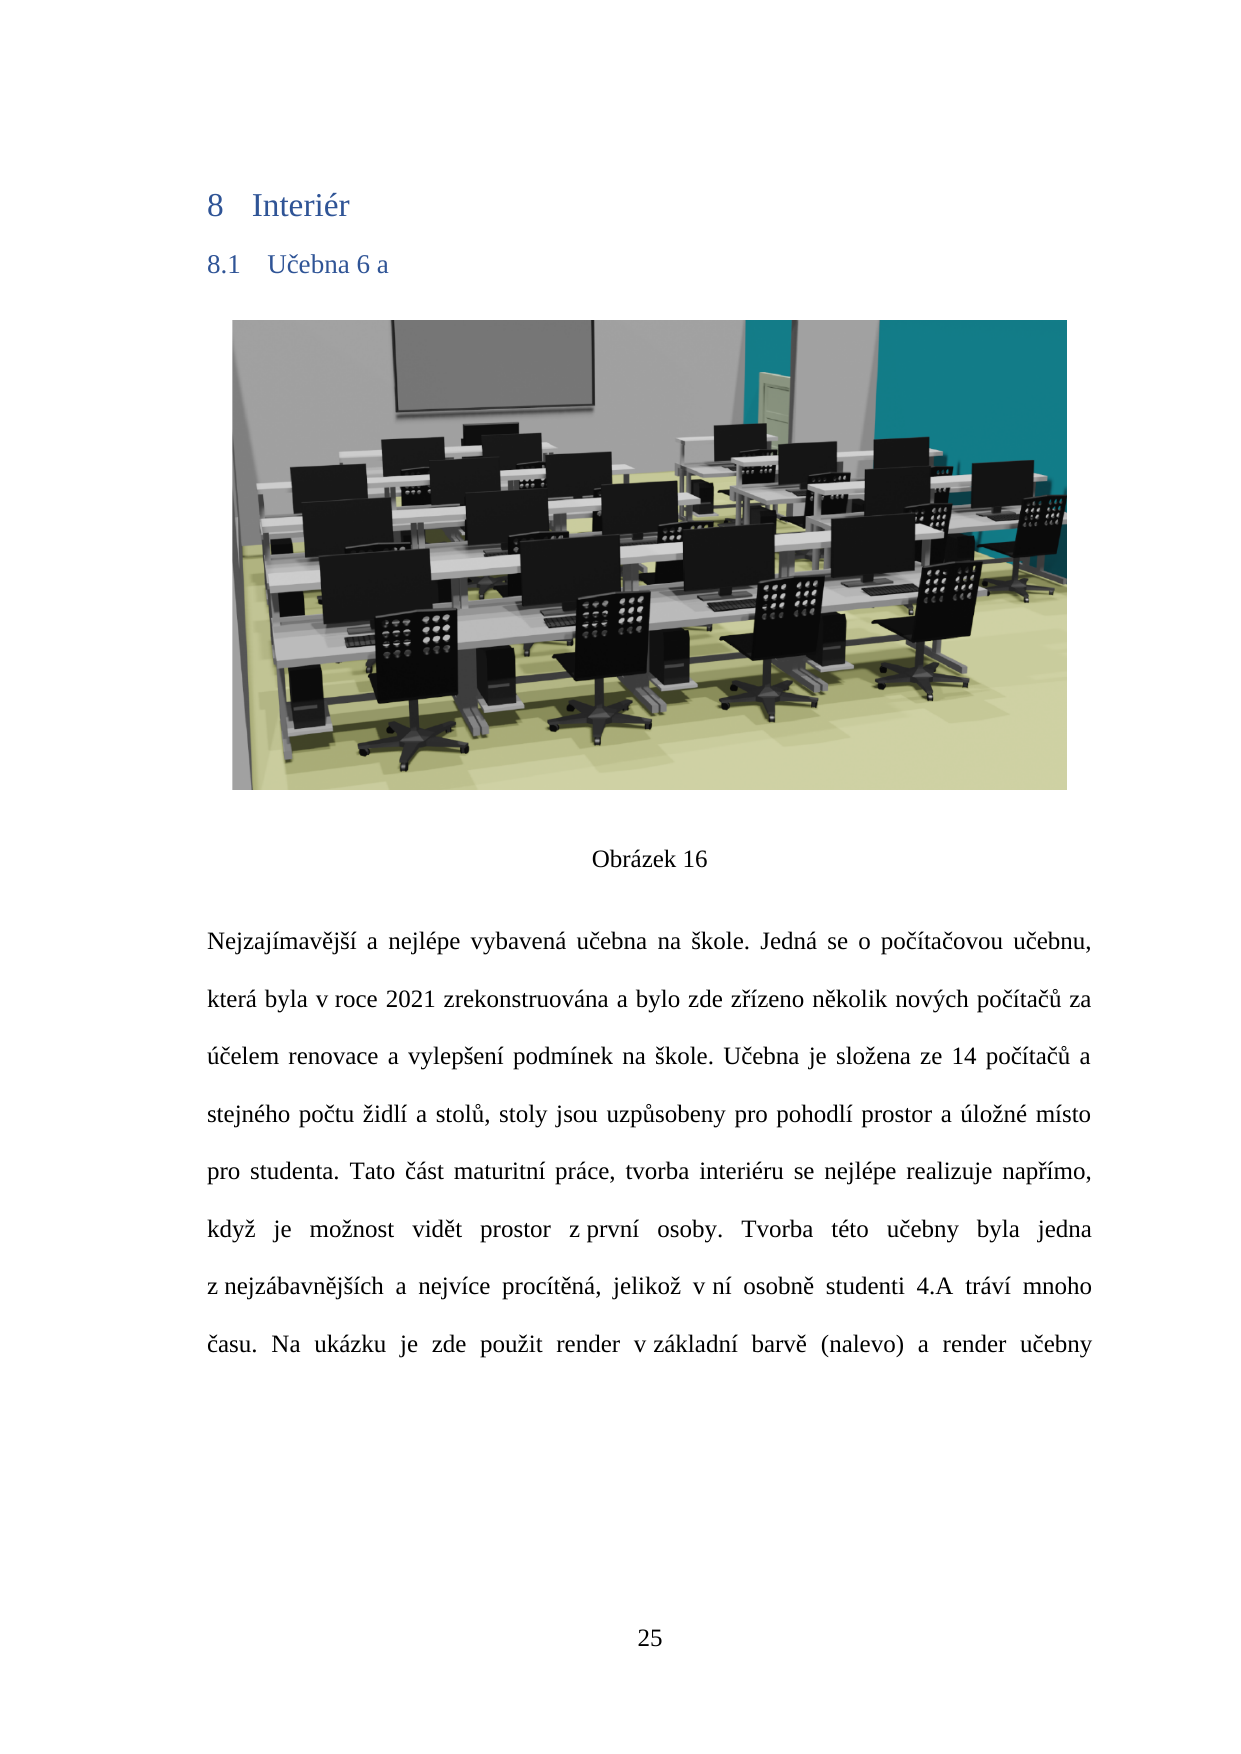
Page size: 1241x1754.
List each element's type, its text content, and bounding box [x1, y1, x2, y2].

text Obrázek 16 [207, 844, 1092, 872]
subtitle Učebna 6 a [207, 248, 1092, 280]
picture [232, 320, 1067, 790]
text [207, 926, 1092, 1357]
subtitle Interiér [207, 185, 1092, 223]
